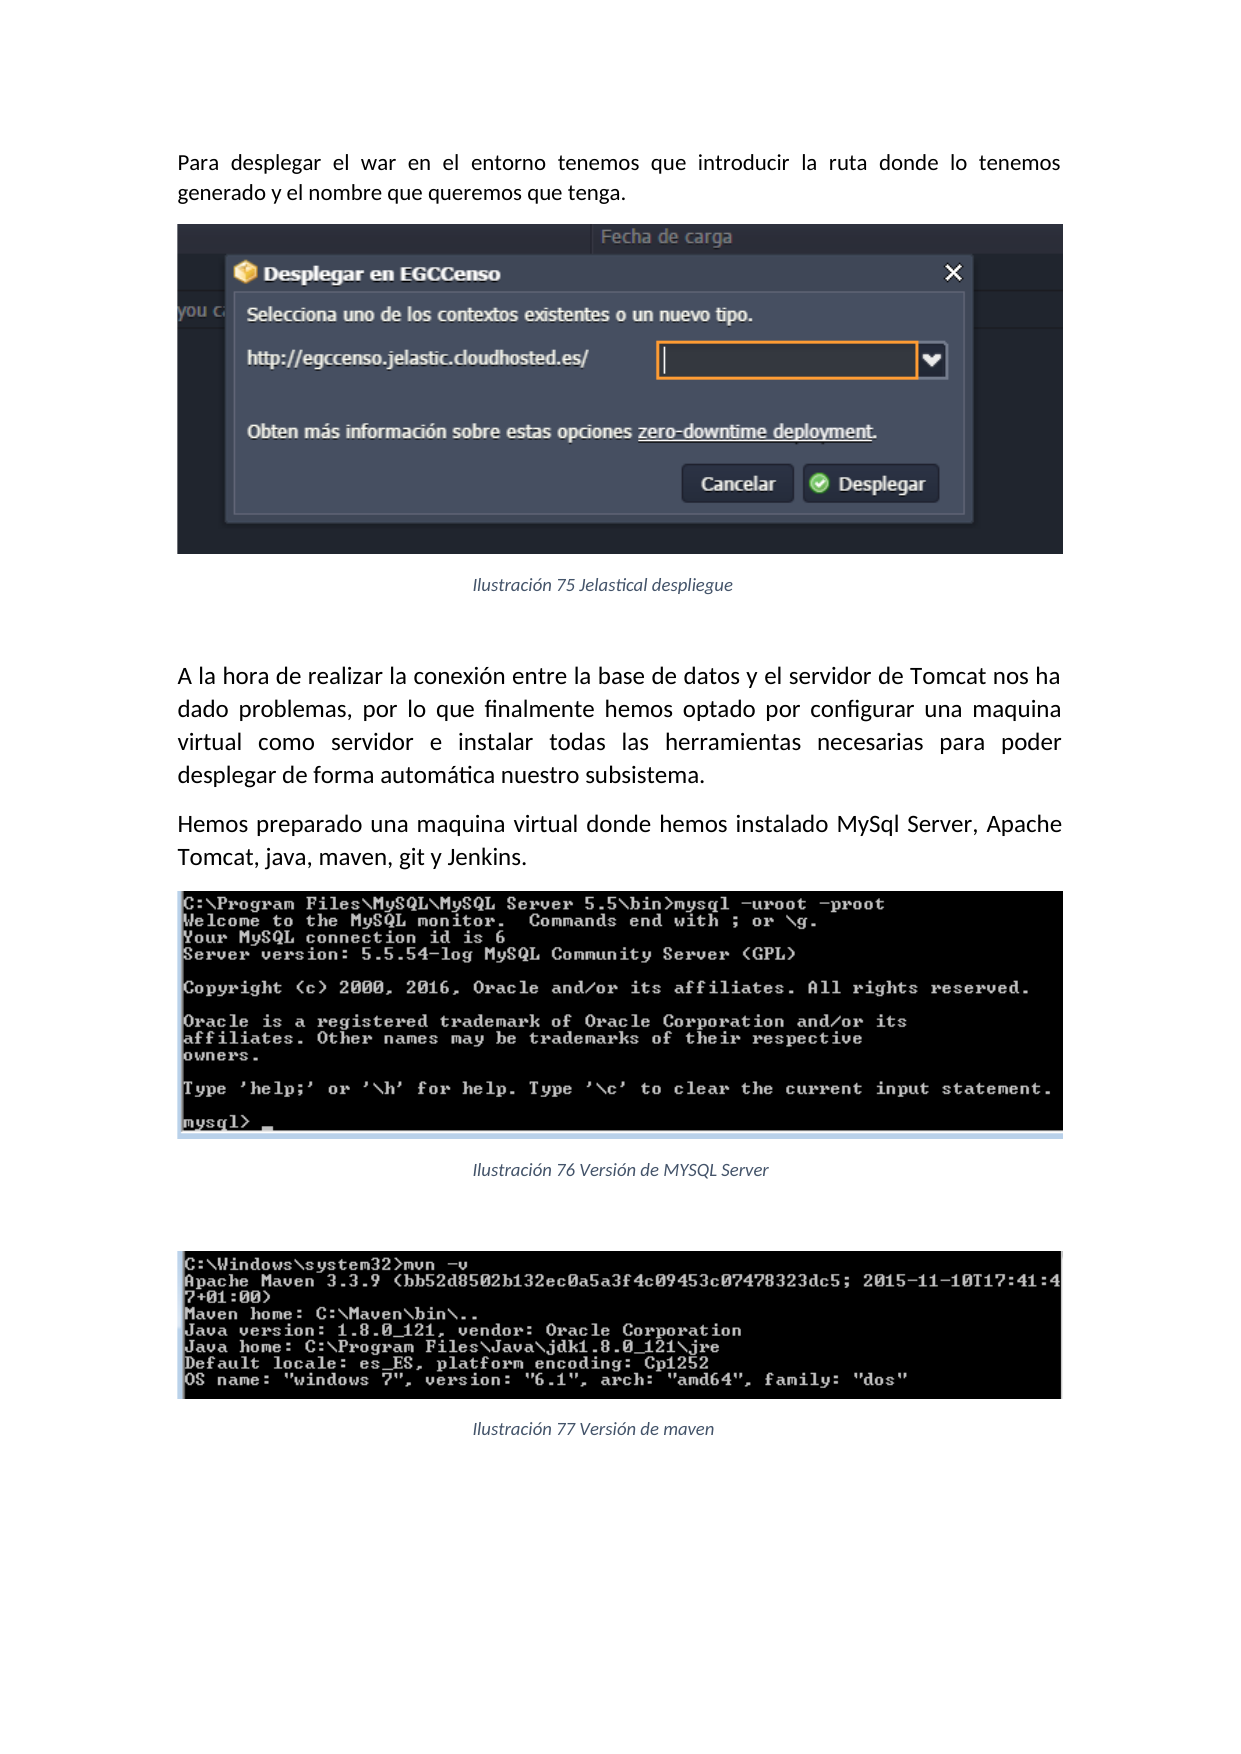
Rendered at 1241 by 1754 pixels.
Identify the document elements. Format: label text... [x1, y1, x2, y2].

text Ilustración 77 Versión de maven [398, 1418, 1063, 1441]
text Hemos preparado una maquina virtual donde hemos instalado MySql Server, Apache Tomcat, java, maven, git y Jenkins. [177, 808, 1063, 872]
picture [177, 224, 1063, 554]
picture [177, 1251, 1063, 1399]
text Ilustración 76 Versión de MYSQL Server [398, 1158, 1063, 1181]
text Ilustración 75 Jelastical despliegue [398, 573, 1063, 596]
text A la hora de realizar la conexión entre la base de datos y el servidor de Tomcat nos ha dado problemas, por lo que finalmente hemos optado por configurar una maquina virtual como servidor e instalar todas las herramientas necesarias para poder desplegar de forma automática nuestro subsistema. [177, 660, 1063, 789]
text Para desplegar el war en el entorno tenemos que introducir la ruta donde lo tenemos generado y el nombre que queremos que tenga. [177, 148, 1063, 206]
picture [177, 891, 1063, 1139]
